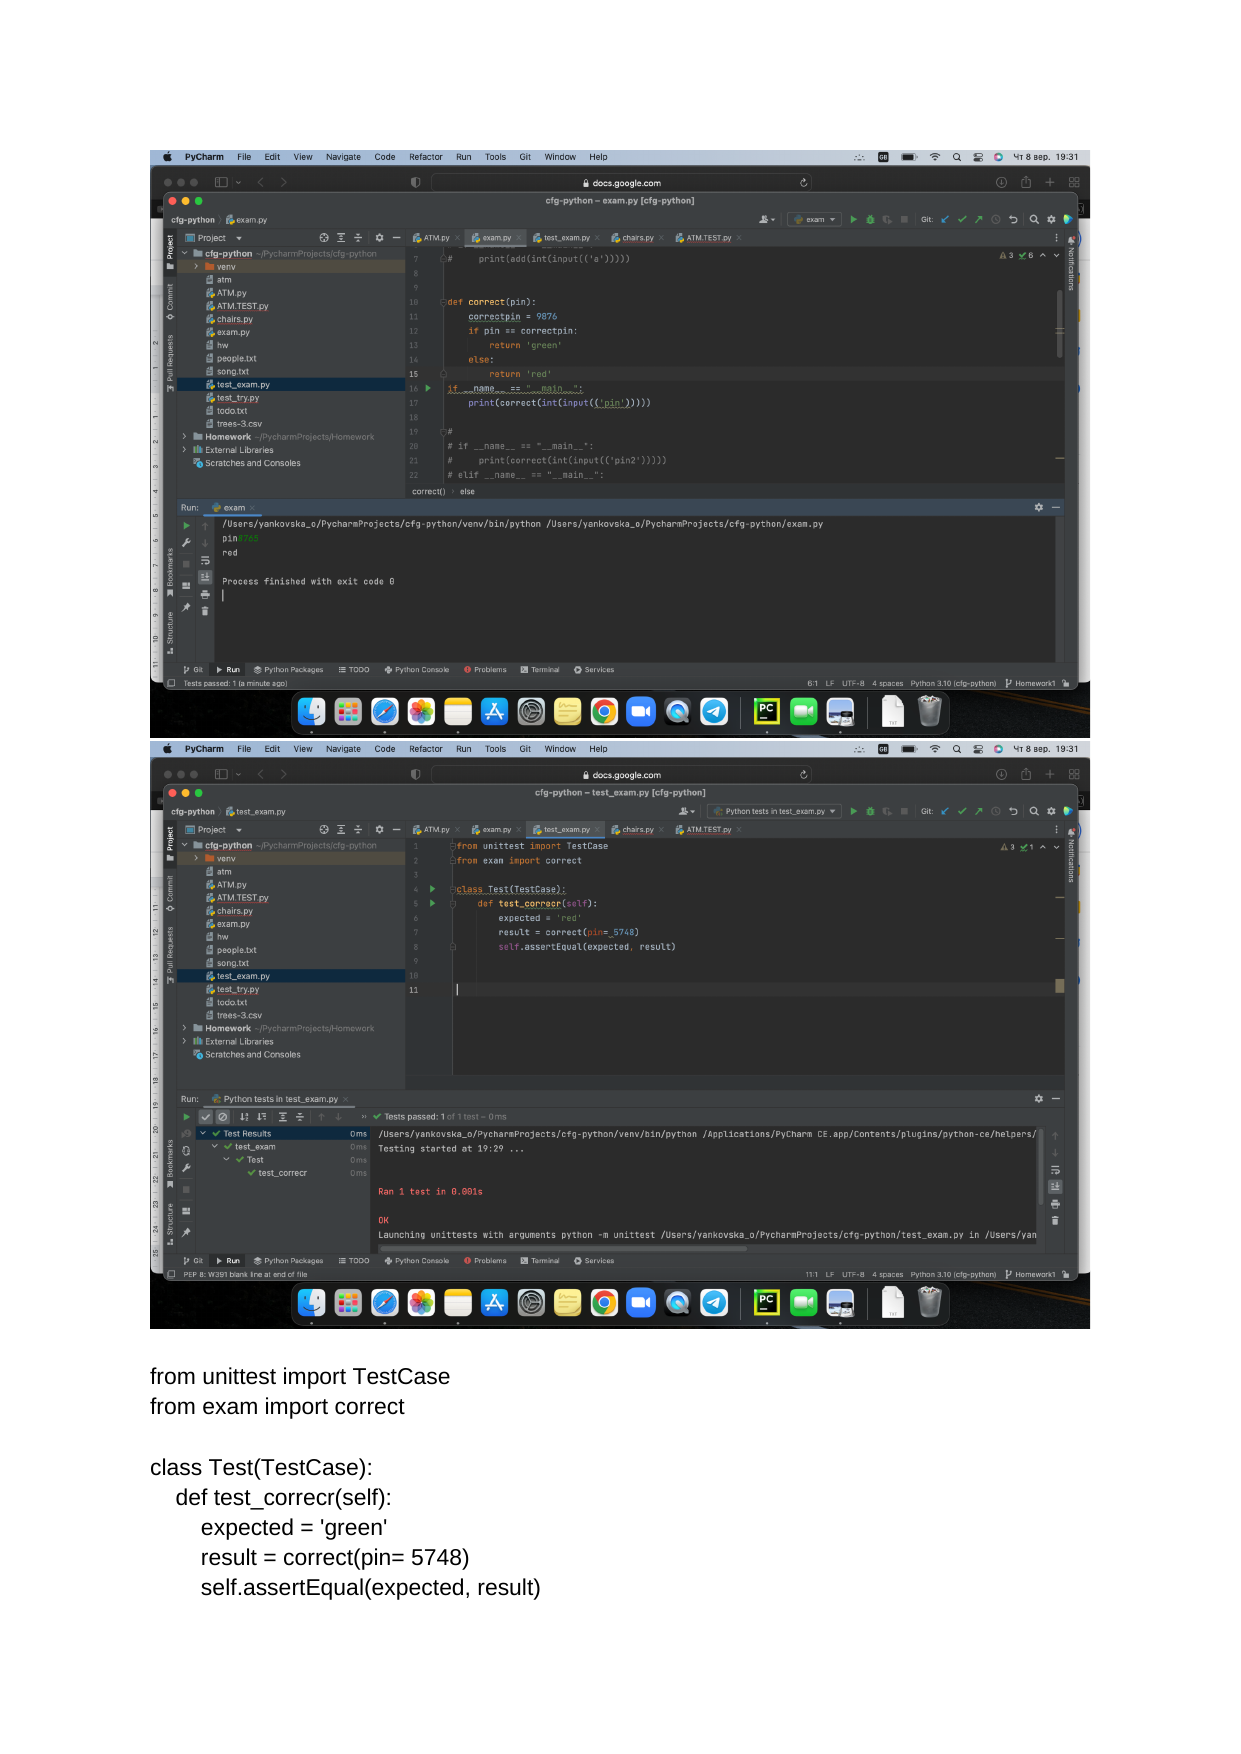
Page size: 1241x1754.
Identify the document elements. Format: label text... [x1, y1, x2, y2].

text from unittest import TestCase [150, 1363, 1090, 1389]
picture [150, 741, 1091, 1329]
text class Test(TestCase): [150, 1453, 1090, 1480]
text def test_correcr(self): [150, 1484, 1090, 1510]
picture [150, 150, 1091, 738]
text self.assertEqual(expected, result) [150, 1574, 1090, 1601]
text result = correct(pin= 5748) [150, 1544, 1090, 1571]
text expected = 'green' [150, 1514, 1090, 1540]
text from exam import correct [150, 1393, 1090, 1419]
